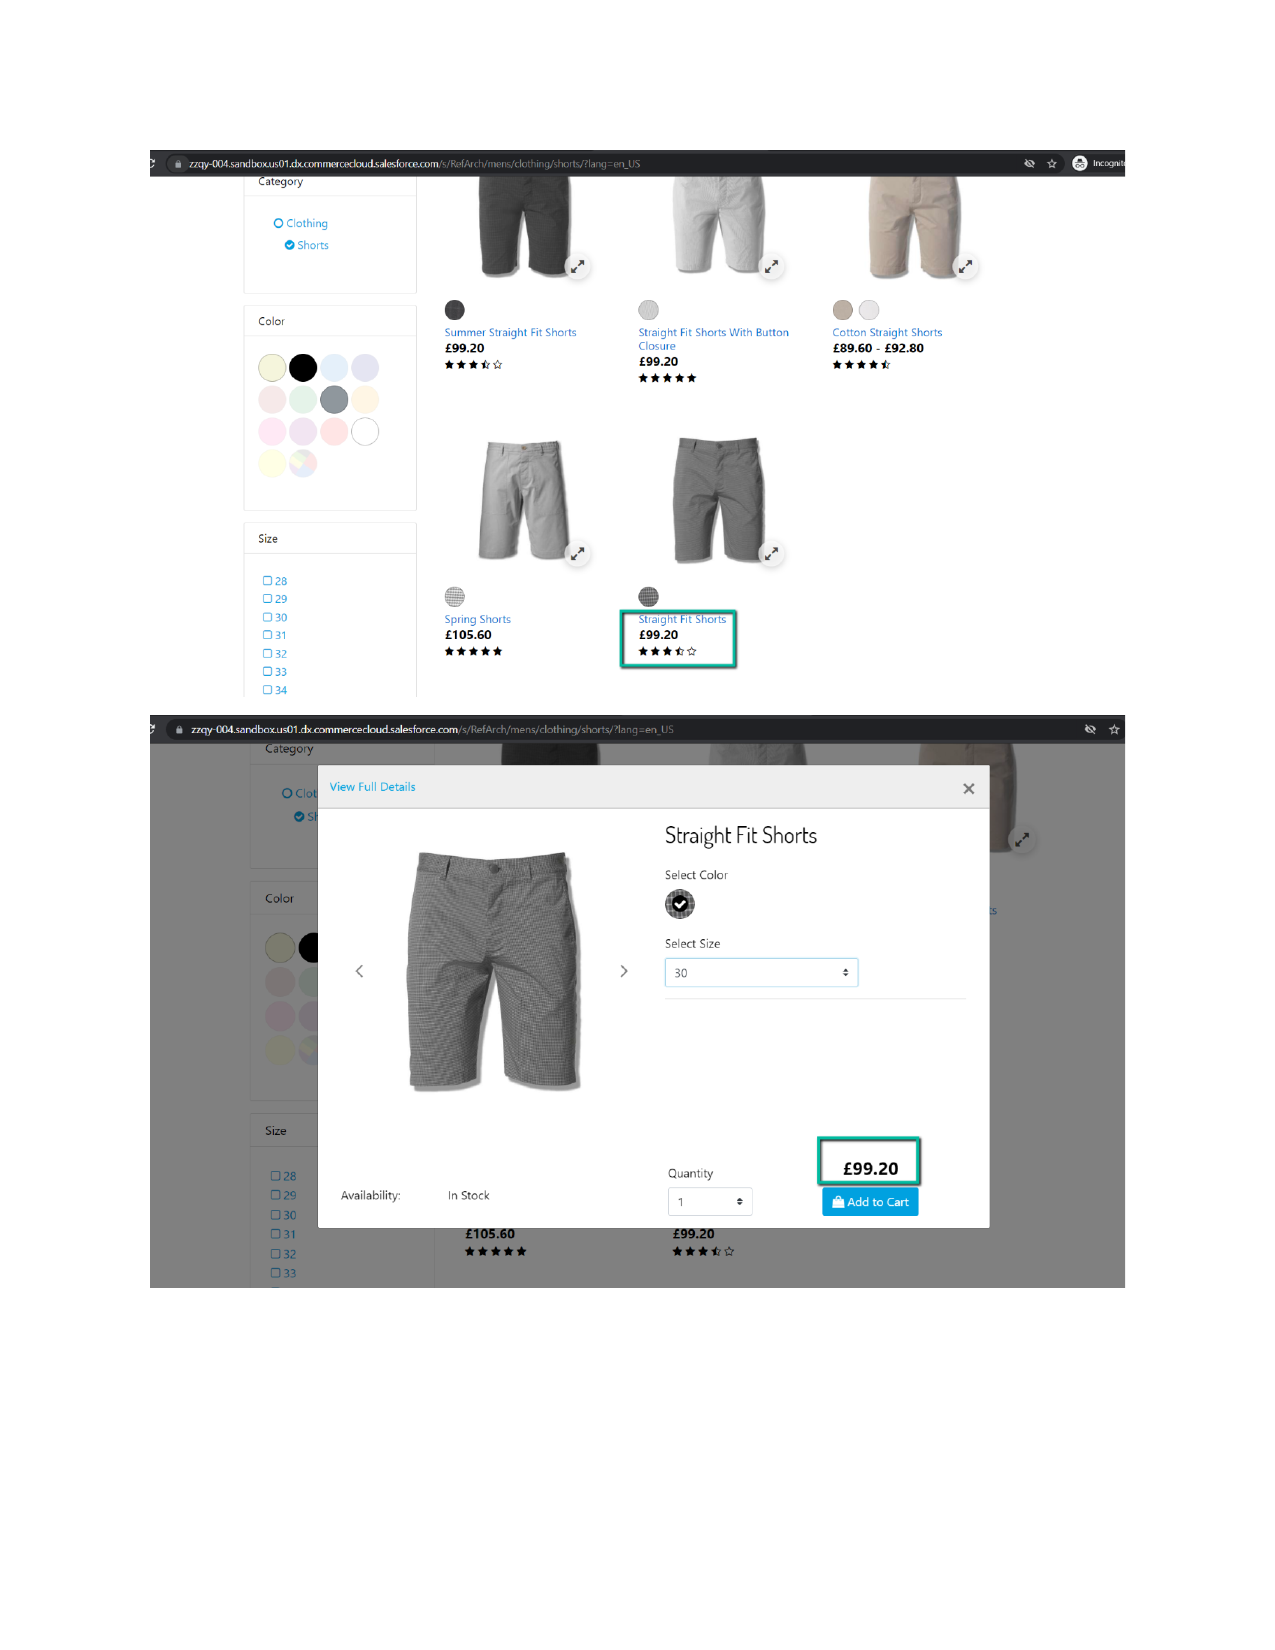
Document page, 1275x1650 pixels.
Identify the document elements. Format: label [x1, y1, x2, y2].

picture [150, 715, 1125, 1288]
picture [150, 150, 1125, 697]
